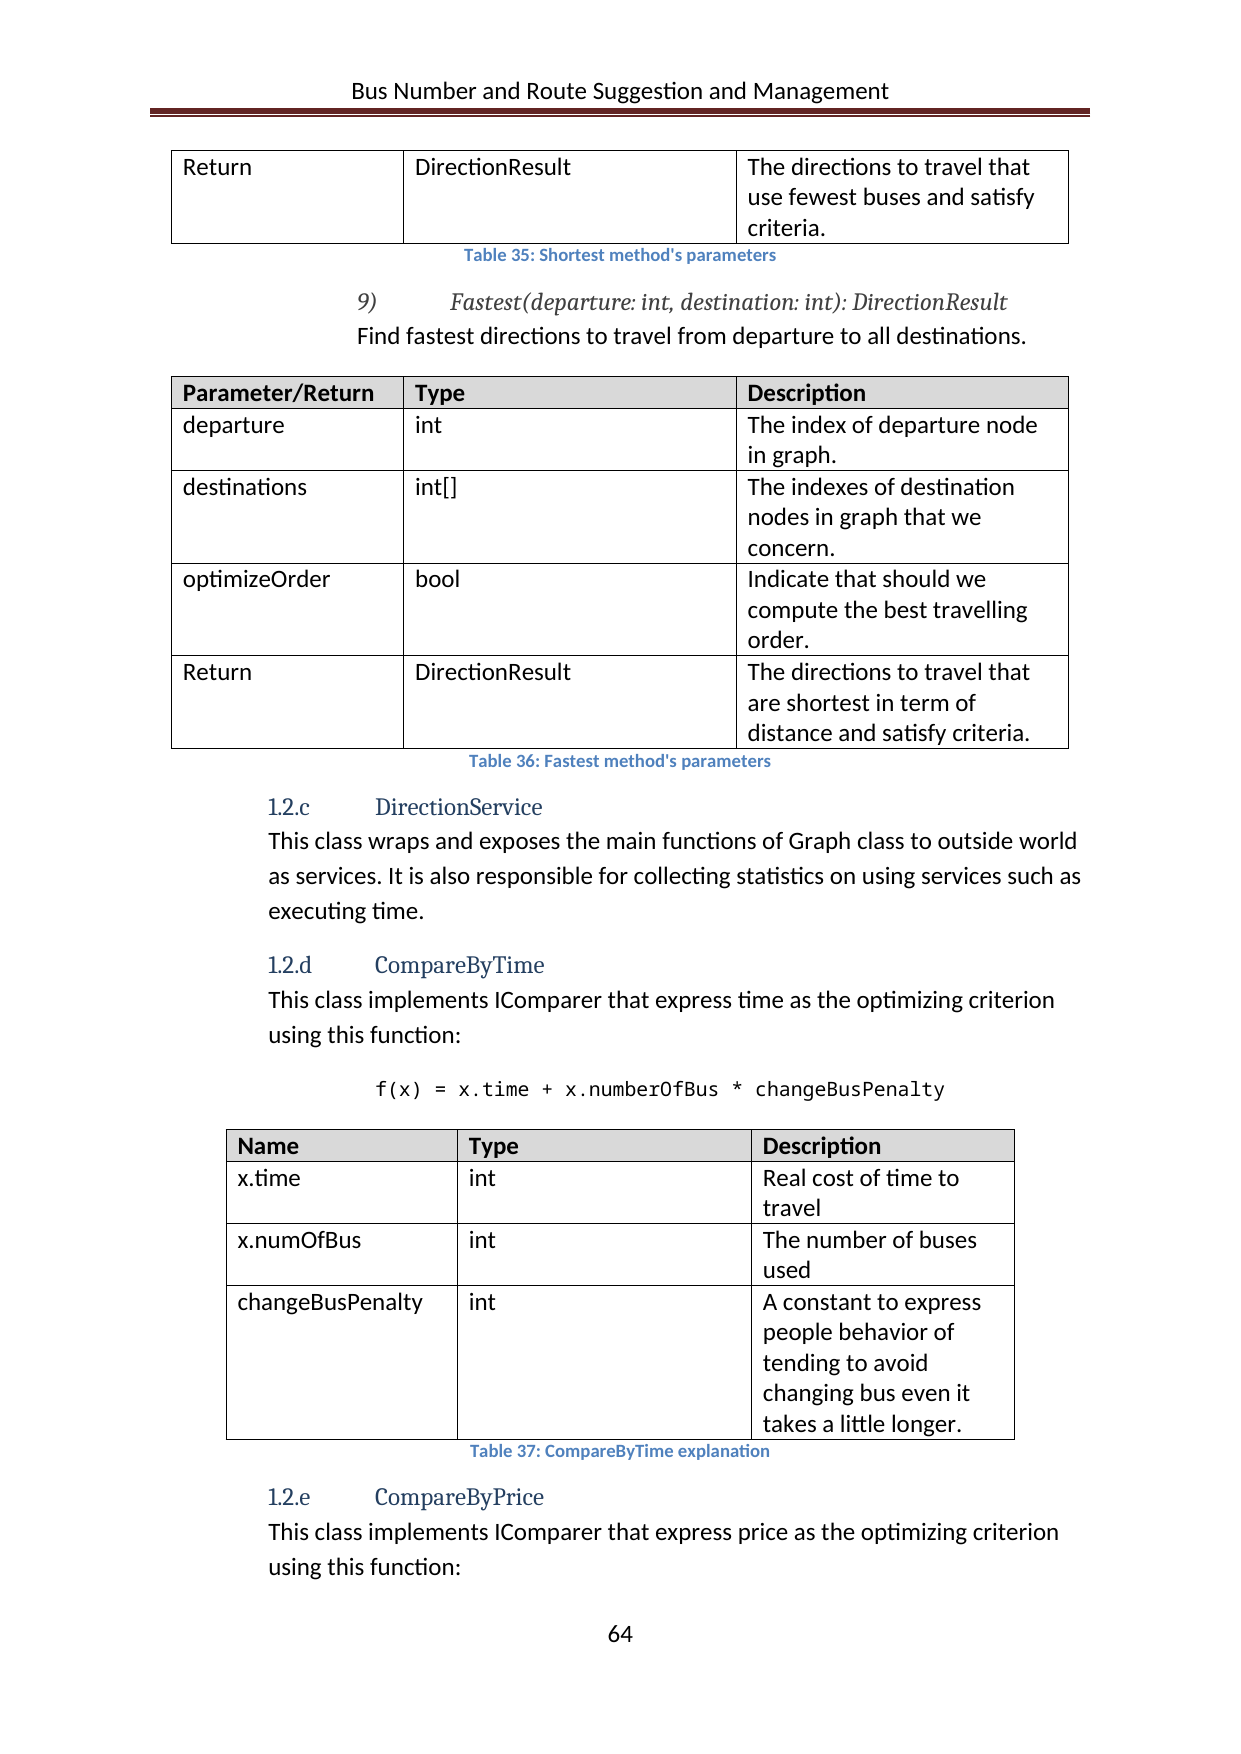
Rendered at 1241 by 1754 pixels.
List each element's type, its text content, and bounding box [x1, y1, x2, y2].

table_cell The indexes of destination nodes in graph that we concern. [737, 471, 1068, 562]
text Table 37: CompareByTime explanation [150, 1439, 1090, 1462]
table_header Type [404, 377, 736, 408]
text f(x) = x.time + x.numberOfBus * changeBusPenalty [300, 1075, 1090, 1102]
subtitle DirectionService [268, 792, 1090, 821]
table_cell bool [404, 564, 736, 655]
table_cell A constant to express people behavior of tending to avoid changing bus even it takes a little longer. [752, 1286, 1014, 1438]
subtitle CompareByPrice [268, 1483, 1090, 1512]
table_cell Return [172, 151, 403, 243]
table_cell Real cost of time to travel [752, 1162, 1014, 1223]
table_cell The index of departure node in graph. [737, 409, 1068, 470]
subtitle Fastest(departure: int, destination: int): DirectionResult [357, 287, 1090, 316]
table_cell Return [172, 656, 403, 748]
table_cell changeBusPenalty [227, 1286, 457, 1438]
table_header Parameter/Return [172, 377, 403, 408]
table_cell x.numOfBus [227, 1224, 457, 1285]
table_cell The directions to travel that use fewest buses and satisfy criteria. [737, 151, 1068, 243]
table_header Description [752, 1130, 1014, 1161]
table_cell int [458, 1286, 751, 1438]
table_cell x.time [227, 1162, 457, 1223]
table_cell departure [172, 409, 403, 470]
table_cell optimizeOrder [172, 564, 403, 655]
text Find fastest directions to travel from departure to all destinations. [357, 320, 1090, 351]
table_cell int [458, 1162, 751, 1223]
table_cell int [458, 1224, 751, 1285]
table_cell destinations [172, 471, 403, 562]
table_cell int [404, 409, 736, 470]
table_cell DirectionResult [404, 151, 736, 243]
text This class implements IComparer that express price as the optimizing criterion using this function: [268, 1516, 1090, 1582]
text Table 35: Shortest method's parameters [150, 244, 1090, 267]
table_header Description [737, 377, 1068, 408]
table_cell DirectionResult [404, 656, 736, 748]
table_header Name [227, 1130, 457, 1161]
table_header Type [458, 1130, 751, 1161]
subtitle CompareByTime [268, 951, 1090, 980]
text Table 36: Fastest method's parameters [150, 749, 1090, 772]
table_cell int[] [404, 471, 736, 562]
table_cell The directions to travel that are shortest in term of distance and satisfy criteria. [737, 656, 1068, 748]
text This class wraps and exposes the main functions of Graph class to outside world as services. It is also responsible for collecting statistics on using services such as executing time. [268, 826, 1090, 926]
table_cell Indicate that should we compute the best travelling order. [737, 564, 1068, 655]
text This class implements IComparer that express time as the optimizing criterion using this function: [268, 984, 1090, 1050]
table_cell The number of buses used [752, 1224, 1014, 1285]
